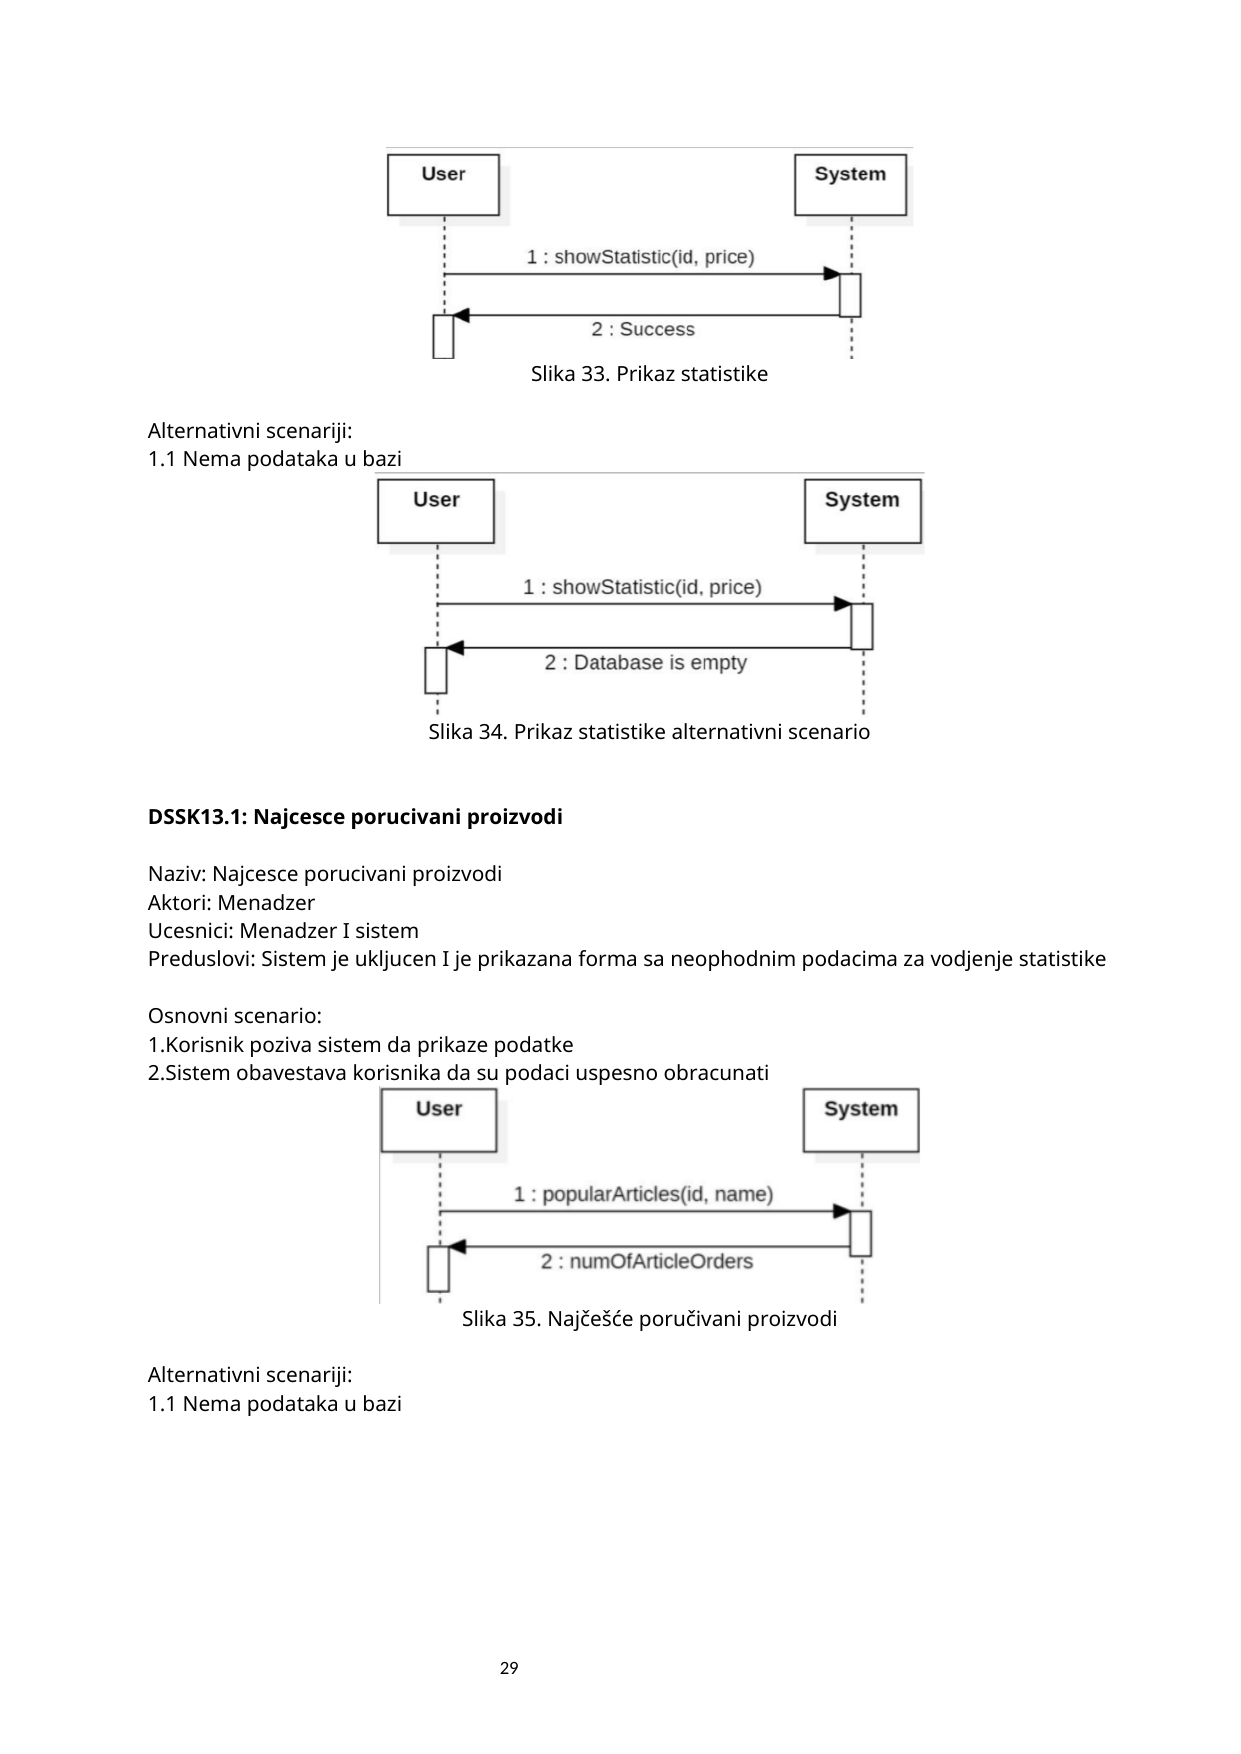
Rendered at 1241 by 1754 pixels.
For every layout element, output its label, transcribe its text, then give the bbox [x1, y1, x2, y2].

list Ucesnici: Menadzer I sistem [148, 916, 1152, 944]
list 1.1 Nema podataka u bazi [148, 444, 1152, 473]
list Slika 34. Prikaz statistike alternativni scenario [148, 717, 1152, 746]
picture [374, 472, 925, 717]
list Alternativni scenariji: [148, 1361, 1152, 1389]
list Preduslovi: Sistem je ukljucen I je prikazana forma sa neophodnim podacima za vodjenje statistike [148, 944, 1152, 973]
list DSSK13.1: Najcesce porucivani proizvodi [148, 802, 1152, 831]
list Osnovni scenario: [148, 1001, 1152, 1030]
list 1.1 Nema podataka u bazi [148, 1389, 1152, 1417]
picture [386, 147, 914, 359]
list 1.Korisnik poziva sistem da prikaze podatke [148, 1030, 1152, 1058]
list Slika 35. Najčešće poručivani proizvodi [148, 1304, 1152, 1332]
list 2.Sistem obavestava korisnika da su podaci uspesno obracunati [148, 1058, 1152, 1087]
list Naziv: Najcesce porucivani proizvodi [148, 859, 1152, 888]
list Slika 33. Prikaz statistike [148, 359, 1152, 387]
list Alternativni scenariji: [148, 416, 1152, 444]
picture [379, 1086, 921, 1304]
list Aktori: Menadzer [148, 888, 1152, 916]
